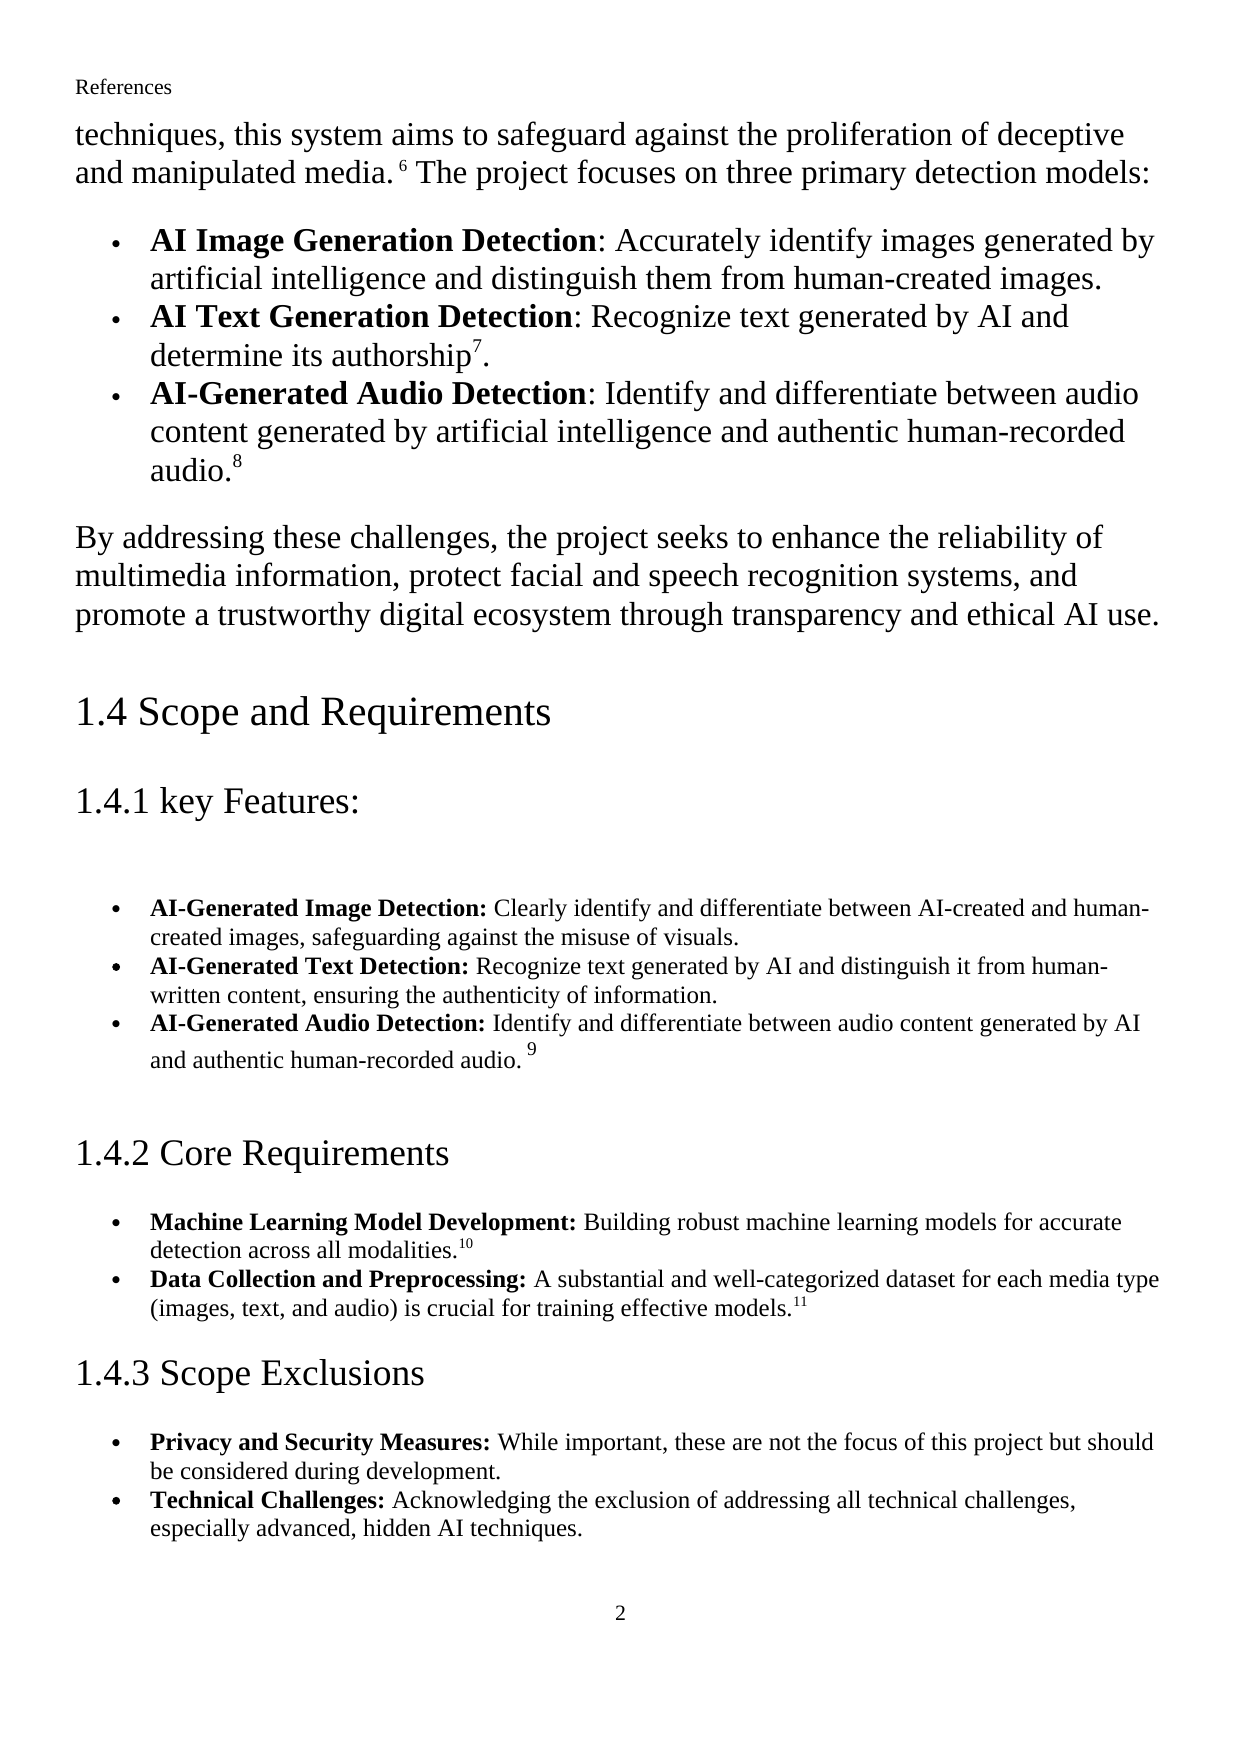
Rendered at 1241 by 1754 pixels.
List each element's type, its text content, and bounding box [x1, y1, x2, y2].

list AI Image Generation Detection: Accurately identify images generated by artificial intelligence and distinguish them from human-created images. [112, 220, 1165, 296]
subtitle 1.4.3 Scope Exclusions [75, 1351, 1165, 1394]
list Machine Learning Model Development: Building robust machine learning models for accurate detection across all modalities. [112, 1207, 1165, 1264]
list AI-Generated Audio Detection: Identify and differentiate between audio content generated by AI and authentic human-recorded audio. [112, 1008, 1165, 1101]
subtitle 1.4 Scope and Requirements [75, 687, 1165, 734]
text By addressing these challenges, the project seeks to enhance the reliability of multimedia information, protect facial and speech recognition systems, and promote a trustworthy digital ecosystem through transparency and ethical AI use. [75, 517, 1165, 657]
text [75, 114, 1165, 191]
list AI-Generated Audio Detection: Identify and differentiate between audio content generated by artificial intelligence and authentic human-recorded audio. [112, 373, 1165, 488]
list Privacy and Security Measures: While important, these are not the focus of this project but should be considered during development. [112, 1427, 1165, 1485]
list AI-Generated Text Detection: Recognize text generated by AI and distinguish it from human-written content, ensuring the authenticity of information. [112, 951, 1165, 1008]
list Data Collection and Preprocessing: A substantial and well-categorized dataset for each media type (images, text, and audio) is crucial for training effective models. [112, 1264, 1165, 1322]
list AI-Generated Image Detection: Clearly identify and differentiate between AI-created and human-created images, safeguarding against the misuse of visuals. [112, 893, 1165, 951]
subtitle 1.4.1 key Features: [75, 779, 1165, 822]
list Technical Challenges: Acknowledging the exclusion of addressing all technical challenges, especially advanced, hidden AI techniques. [112, 1485, 1165, 1542]
subtitle 1.4.2 Core Requirements [75, 1130, 1165, 1173]
list AI Text Generation Detection: Recognize text generated by AI and determine its authorship. [112, 296, 1165, 373]
